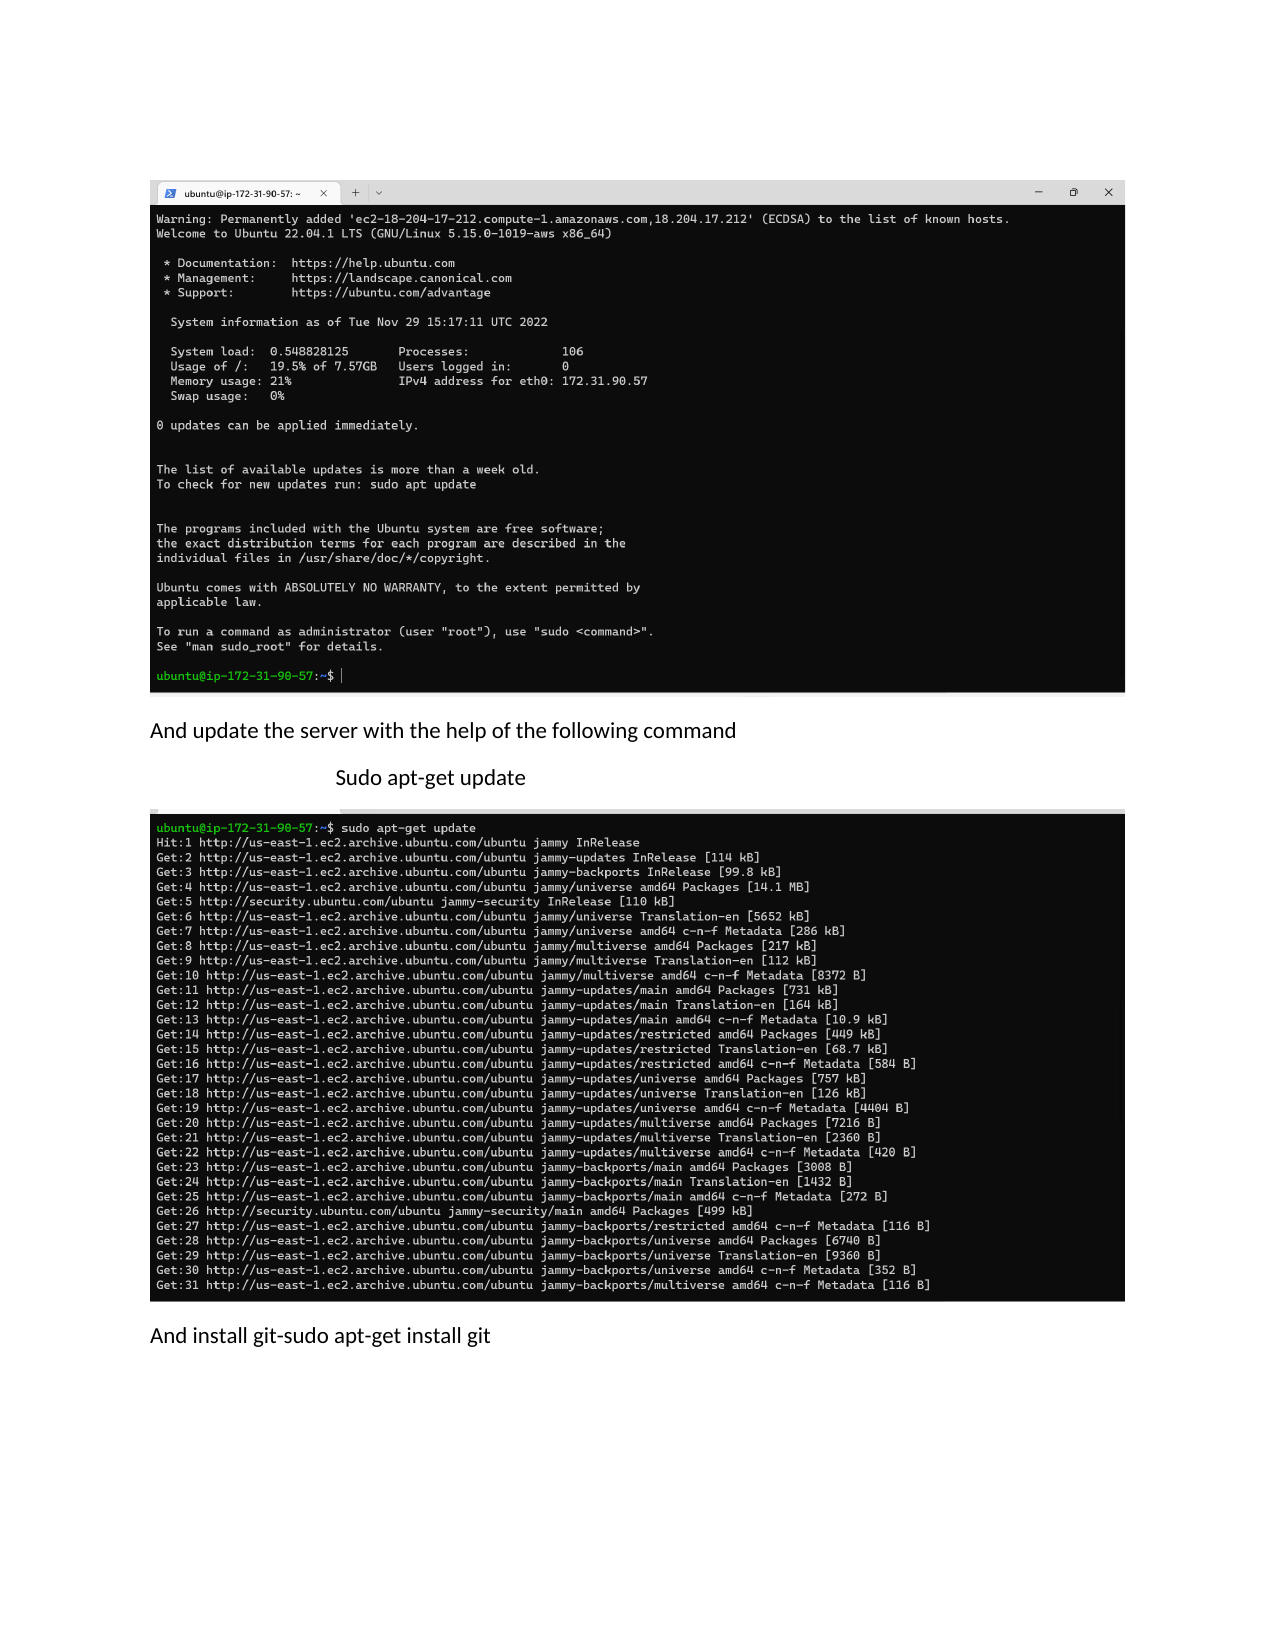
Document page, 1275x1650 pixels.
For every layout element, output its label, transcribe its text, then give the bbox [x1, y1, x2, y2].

picture [150, 180, 1125, 697]
text And update the server with the help of the following command [150, 716, 1125, 744]
text Sudo apt-get update [150, 763, 1125, 791]
text And install git-sudo apt-get install git [150, 1321, 1125, 1349]
picture [150, 809, 1125, 1302]
